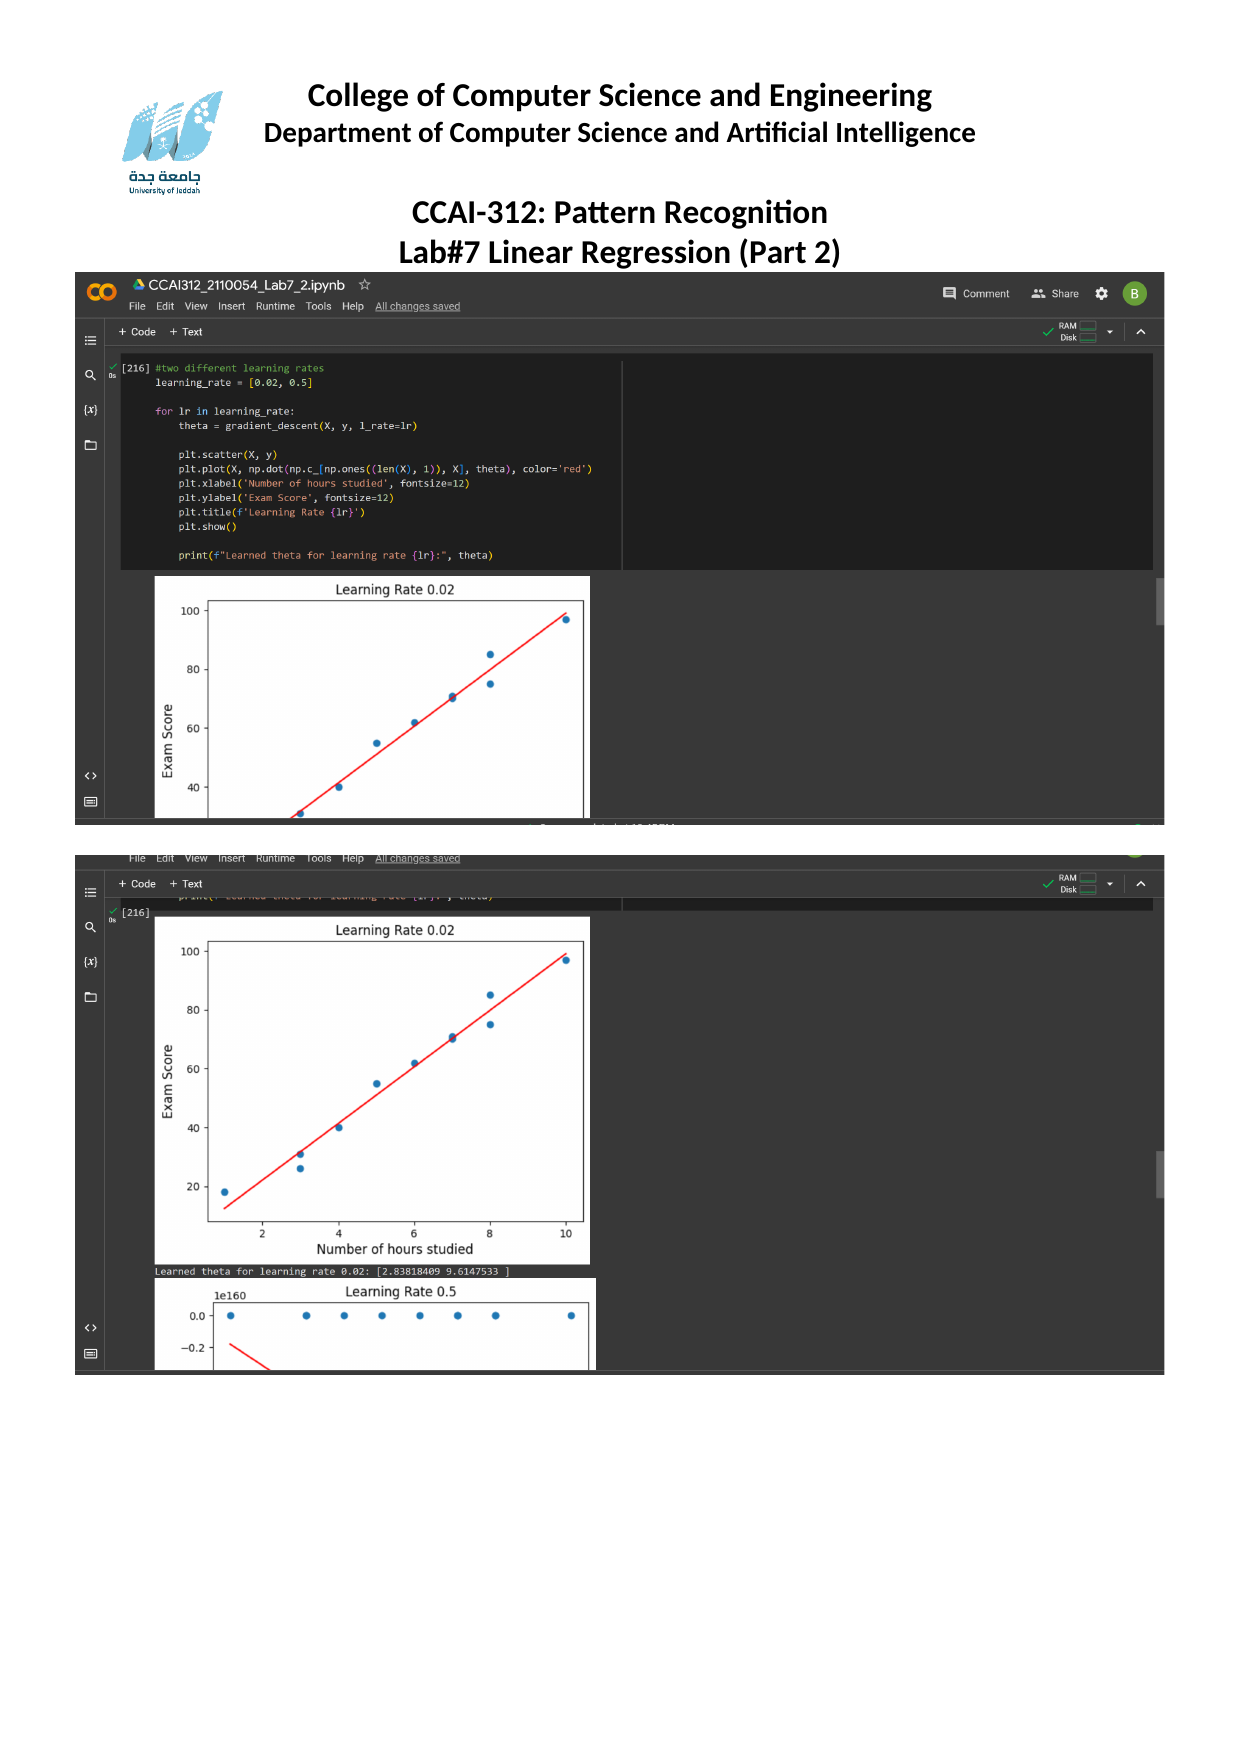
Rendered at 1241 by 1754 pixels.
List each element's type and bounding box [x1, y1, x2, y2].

picture [75, 855, 1165, 1375]
picture [75, 73, 264, 207]
picture [75, 272, 1165, 825]
